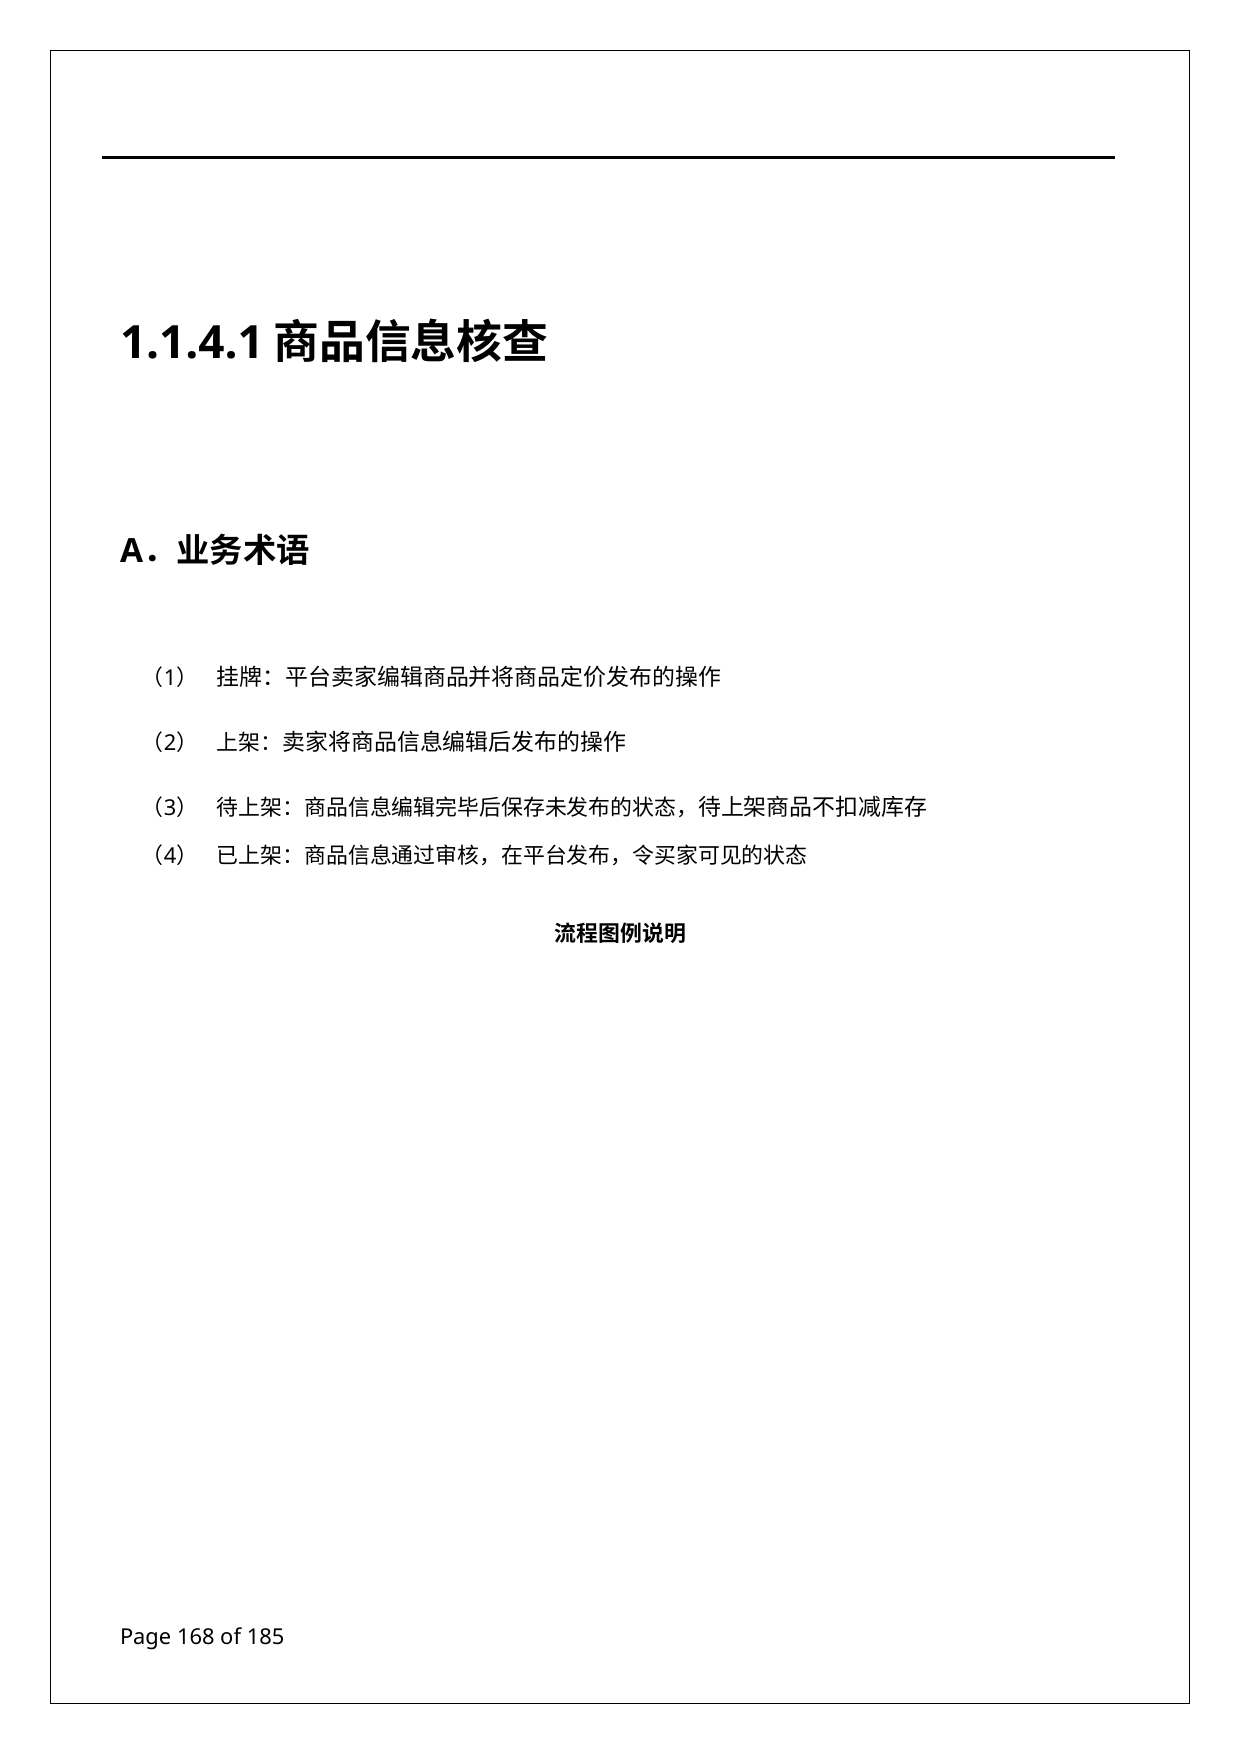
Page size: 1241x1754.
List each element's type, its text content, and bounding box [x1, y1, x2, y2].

list 挂牌：平台卖家编辑商品并将商品定价发布的操作 [142, 643, 1120, 708]
subtitle A．业务术语 [120, 516, 1120, 581]
list 上架：卖家将商品信息编辑后发布的操作 [142, 708, 1120, 773]
subtitle 1.1.4.1商品信息核查 [120, 290, 1120, 387]
list 已上架：商品信息通过审核，在平台发布，令买家可见的状态 [142, 838, 1120, 871]
text 流程图例说明 [120, 916, 1120, 948]
list 待上架：商品信息编辑完毕后保存未发布的状态，待上架商品不扣减库存 [142, 773, 1120, 838]
